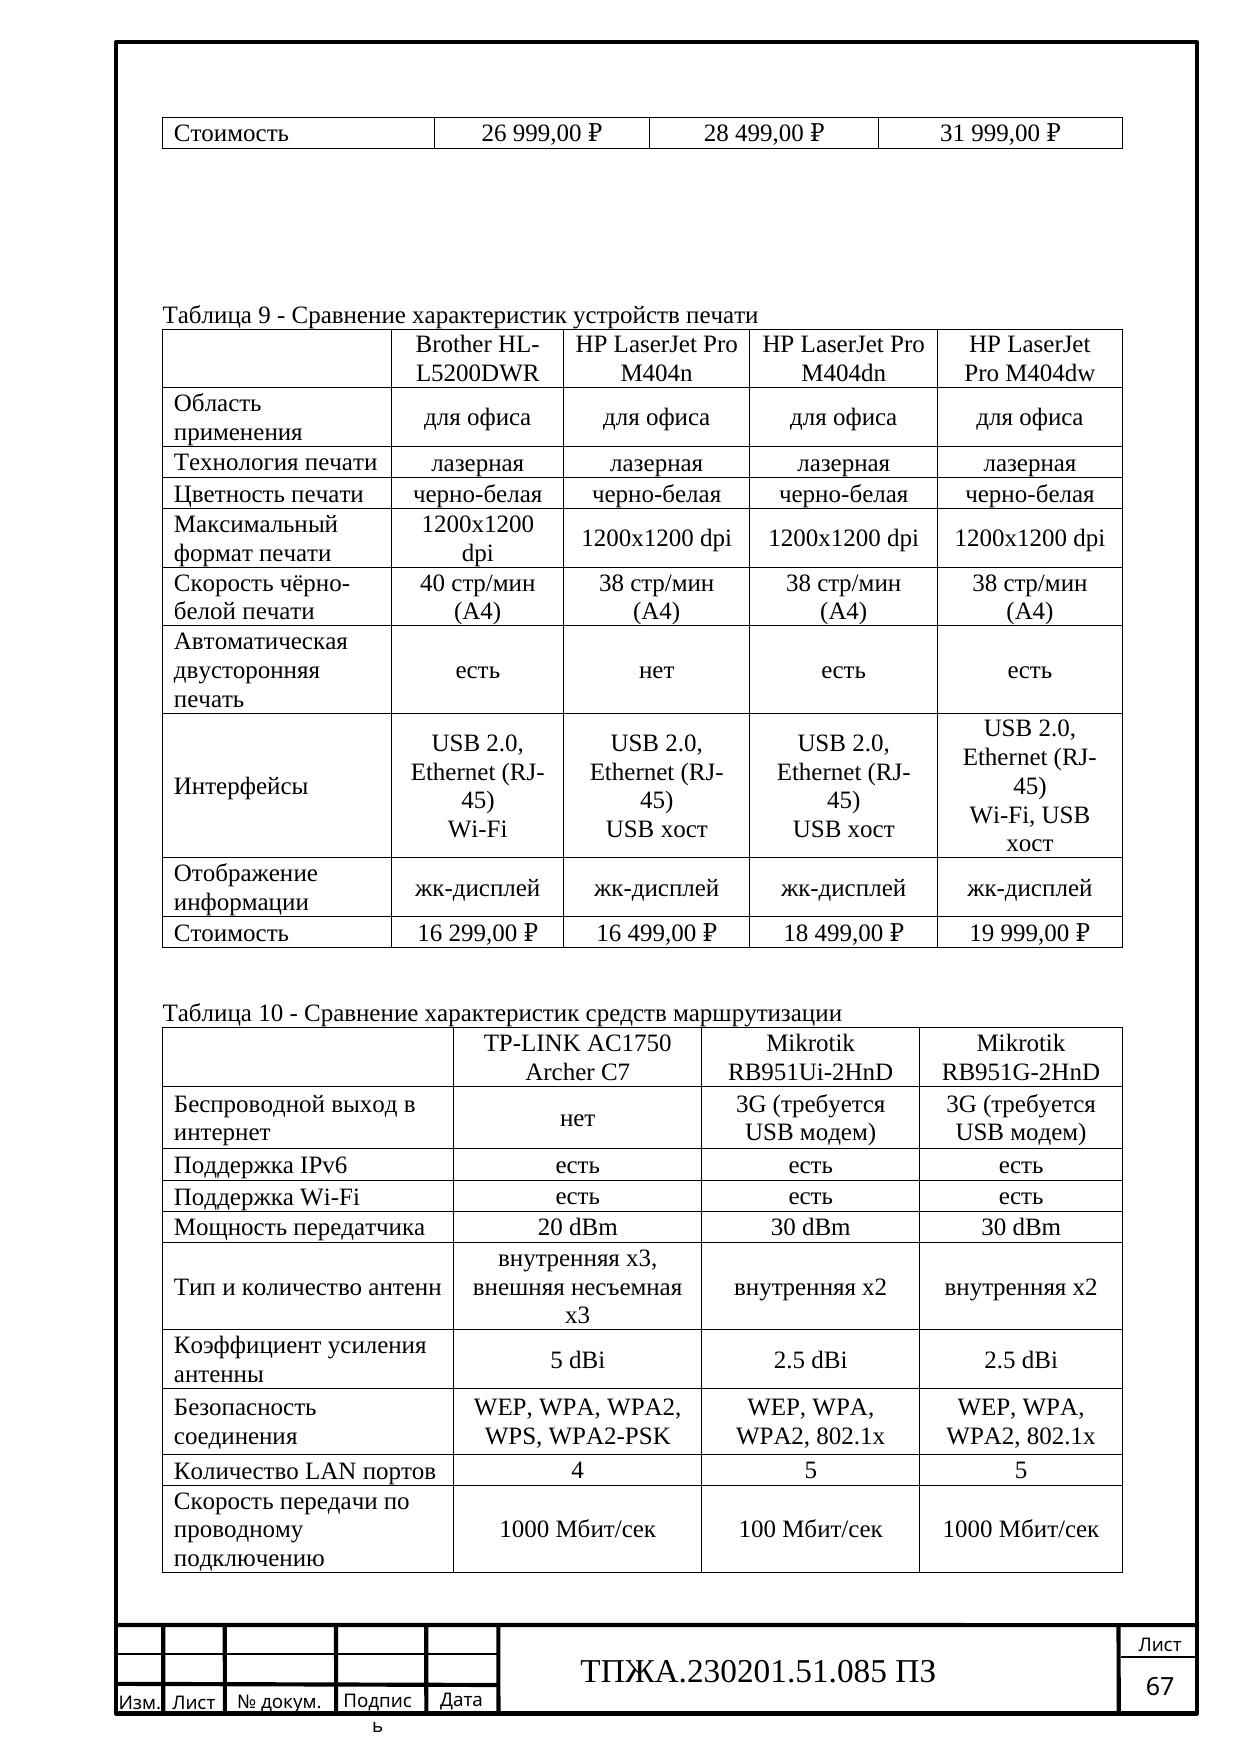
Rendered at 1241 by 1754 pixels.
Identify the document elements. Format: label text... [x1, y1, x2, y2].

table_cell черно-белая [938, 478, 1122, 508]
table_cell есть [702, 1149, 919, 1179]
table_cell для офиса [750, 388, 937, 446]
table_cell USB 2.0, Ethernet (RJ-45) Wi-Fi, USB хост [938, 714, 1122, 857]
table_cell жк-дисплей [750, 858, 937, 916]
table_cell Коэффициент усиления антенны [163, 1330, 453, 1388]
table_cell Максимальный формат печати [163, 509, 391, 567]
table_cell Мощность передатчика [163, 1212, 453, 1242]
table_cell 5 dBi [454, 1330, 701, 1388]
table_cell внутренняя x2 [702, 1243, 919, 1329]
table_cell Область применения [163, 388, 391, 446]
table_cell нет [564, 626, 749, 712]
table_cell Тип и количество антенн [163, 1243, 453, 1329]
table_cell жк-дисплей [938, 858, 1122, 916]
table_cell Стоимость [163, 917, 391, 947]
table_cell Технология печати [163, 447, 391, 477]
table_cell жк-дисплей [392, 858, 563, 916]
text Таблица 10 - Сравнение характеристик средств маршрутизации [162, 998, 1152, 1027]
table_cell есть [392, 626, 563, 712]
table_cell 38 стр/мин (A4) [938, 568, 1122, 625]
table_cell 2.5 dBi [702, 1330, 919, 1388]
table_cell 3G (требуется USB модем) [920, 1087, 1122, 1148]
table_cell 1200x1200 dpi [392, 509, 563, 567]
table_cell 1200x1200 dpi [750, 509, 937, 567]
table_cell 19 999,00 ₽ [938, 917, 1122, 947]
table_header HP LaserJet Pro M404n [564, 330, 749, 387]
table_cell лазерная [392, 447, 563, 477]
table_cell 40 стр/мин (A4) [392, 568, 563, 625]
table_cell Поддержка Wi-Fi [163, 1181, 453, 1211]
table_cell нет [454, 1087, 701, 1148]
table_header HP LaserJet Pro M404dw [938, 330, 1122, 387]
table_cell 20 dBm [454, 1212, 701, 1242]
table_cell есть [920, 1149, 1122, 1179]
table_cell 38 стр/мин (A4) [750, 568, 937, 625]
table_cell лазерная [750, 447, 937, 477]
table_header [163, 1028, 453, 1086]
table_cell WEP, WPA, WPA2, 802.1x [702, 1389, 919, 1453]
table_cell черно-белая [392, 478, 563, 508]
table_cell есть [938, 626, 1122, 712]
table_cell для офиса [938, 388, 1122, 446]
table_cell есть [750, 626, 937, 712]
table_cell 1000 Мбит/сек [920, 1486, 1122, 1572]
table_cell черно-белая [750, 478, 937, 508]
table_header Brother HL-L5200DWR [392, 330, 563, 387]
table_cell внутренняя x2 [920, 1243, 1122, 1329]
table_cell WEP, WPA, WPA2, WPS, WPA2-PSK [454, 1389, 701, 1453]
table_cell 26 999,00 ₽ [435, 118, 649, 148]
table_cell USB 2.0, Ethernet (RJ-45) Wi-Fi [392, 714, 563, 857]
table_cell есть [454, 1149, 701, 1179]
table_cell 5 [920, 1455, 1122, 1485]
table_cell Количество LAN портов [163, 1455, 453, 1485]
table_cell есть [920, 1181, 1122, 1211]
table_cell Отображение информации [163, 858, 391, 916]
table_cell Беспроводной выход в интернет [163, 1087, 453, 1148]
table_cell для офиса [392, 388, 563, 446]
table_cell 16 499,00 ₽ [564, 917, 749, 947]
table_cell 16 299,00 ₽ [392, 917, 563, 947]
table_cell USB 2.0, Ethernet (RJ-45) USB хост [564, 714, 749, 857]
table_cell 4 [454, 1455, 701, 1485]
table_cell WEP, WPA, WPA2, 802.1x [920, 1389, 1122, 1453]
table_cell 1200x1200 dpi [938, 509, 1122, 567]
table_cell 31 999,00 ₽ [879, 118, 1122, 148]
table_cell Скорость передачи по проводному подключению [163, 1486, 453, 1572]
table_header Mikrotik RB951Ui-2HnD [702, 1028, 919, 1086]
table_cell 2.5 dBi [920, 1330, 1122, 1388]
table_header [163, 330, 391, 387]
table_cell Безопасность соединения [163, 1389, 453, 1453]
table_cell 5 [702, 1455, 919, 1485]
table_cell Автоматическая двусторонняя печать [163, 626, 391, 712]
table_cell 38 стр/мин (A4) [564, 568, 749, 625]
table_cell внутренняя x3, внешняя несъемная x3 [454, 1243, 701, 1329]
table_cell USB 2.0, Ethernet (RJ-45) USB хост [750, 714, 937, 857]
table_cell Скорость чёрно-белой печати [163, 568, 391, 625]
table_header TP-LINK AC1750 Archer C7 [454, 1028, 701, 1086]
table_cell 30 dBm [920, 1212, 1122, 1242]
table_cell 28 499,00 ₽ [650, 118, 878, 148]
table_cell 30 dBm [702, 1212, 919, 1242]
table_cell жк-дисплей [564, 858, 749, 916]
table_cell для офиса [564, 388, 749, 446]
table_cell черно-белая [564, 478, 749, 508]
table_cell 18 499,00 ₽ [750, 917, 937, 947]
table_header Mikrotik RB951G-2HnD [920, 1028, 1122, 1086]
table_cell 3G (требуется USB модем) [702, 1087, 919, 1148]
table_cell Интерфейсы [163, 714, 391, 857]
table_cell лазерная [938, 447, 1122, 477]
table_cell Стоимость [163, 118, 434, 148]
table_cell Поддержка IPv6 [163, 1149, 453, 1179]
text Таблица 9 - Сравнение характеристик устройств печати [162, 300, 1152, 328]
table_cell 100 Мбит/сек [702, 1486, 919, 1572]
table_cell 1200x1200 dpi [564, 509, 749, 567]
table_header HP LaserJet Pro M404dn [750, 330, 937, 387]
table_cell Цветность печати [163, 478, 391, 508]
table_cell есть [454, 1181, 701, 1211]
table_cell есть [702, 1181, 919, 1211]
table_cell лазерная [564, 447, 749, 477]
table_cell 1000 Мбит/сек [454, 1486, 701, 1572]
